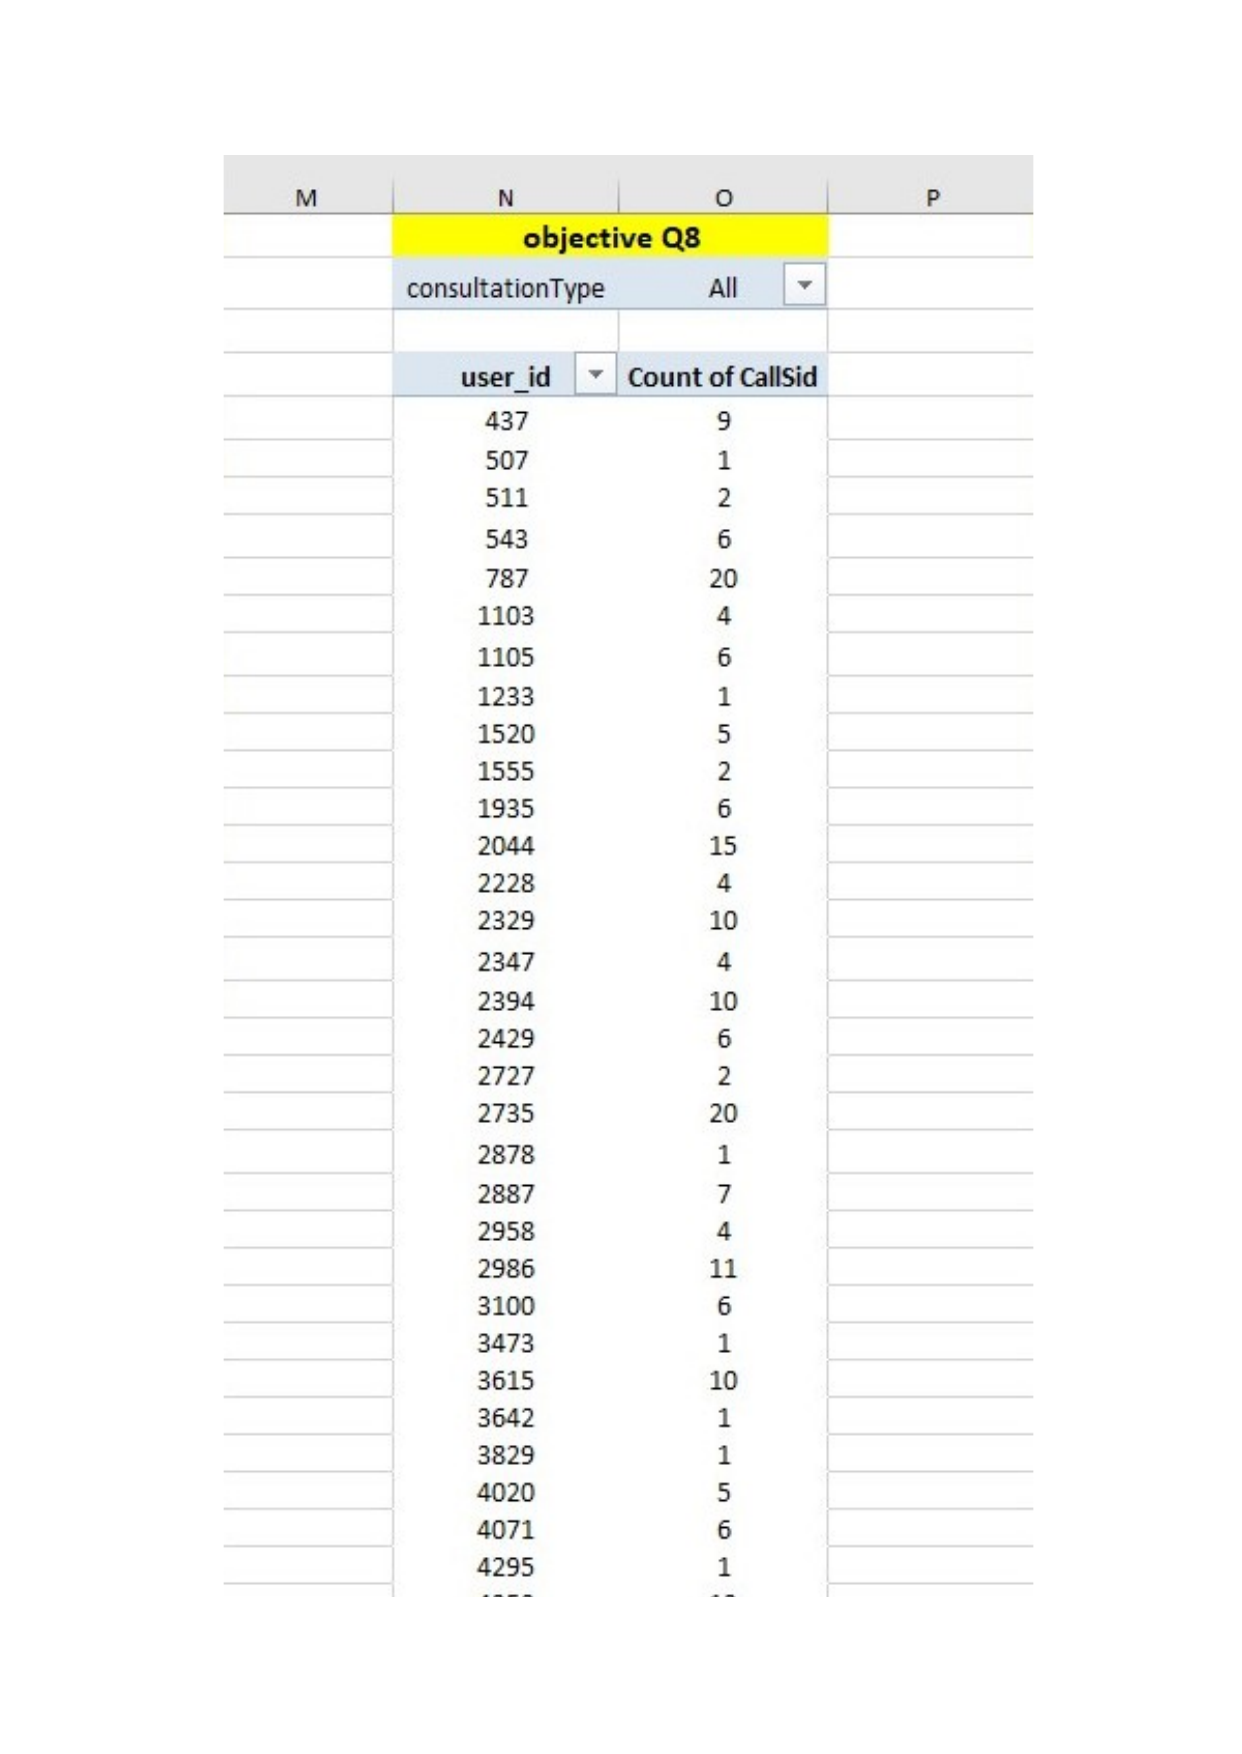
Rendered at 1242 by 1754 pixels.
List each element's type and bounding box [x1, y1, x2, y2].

picture [223, 155, 1034, 1597]
